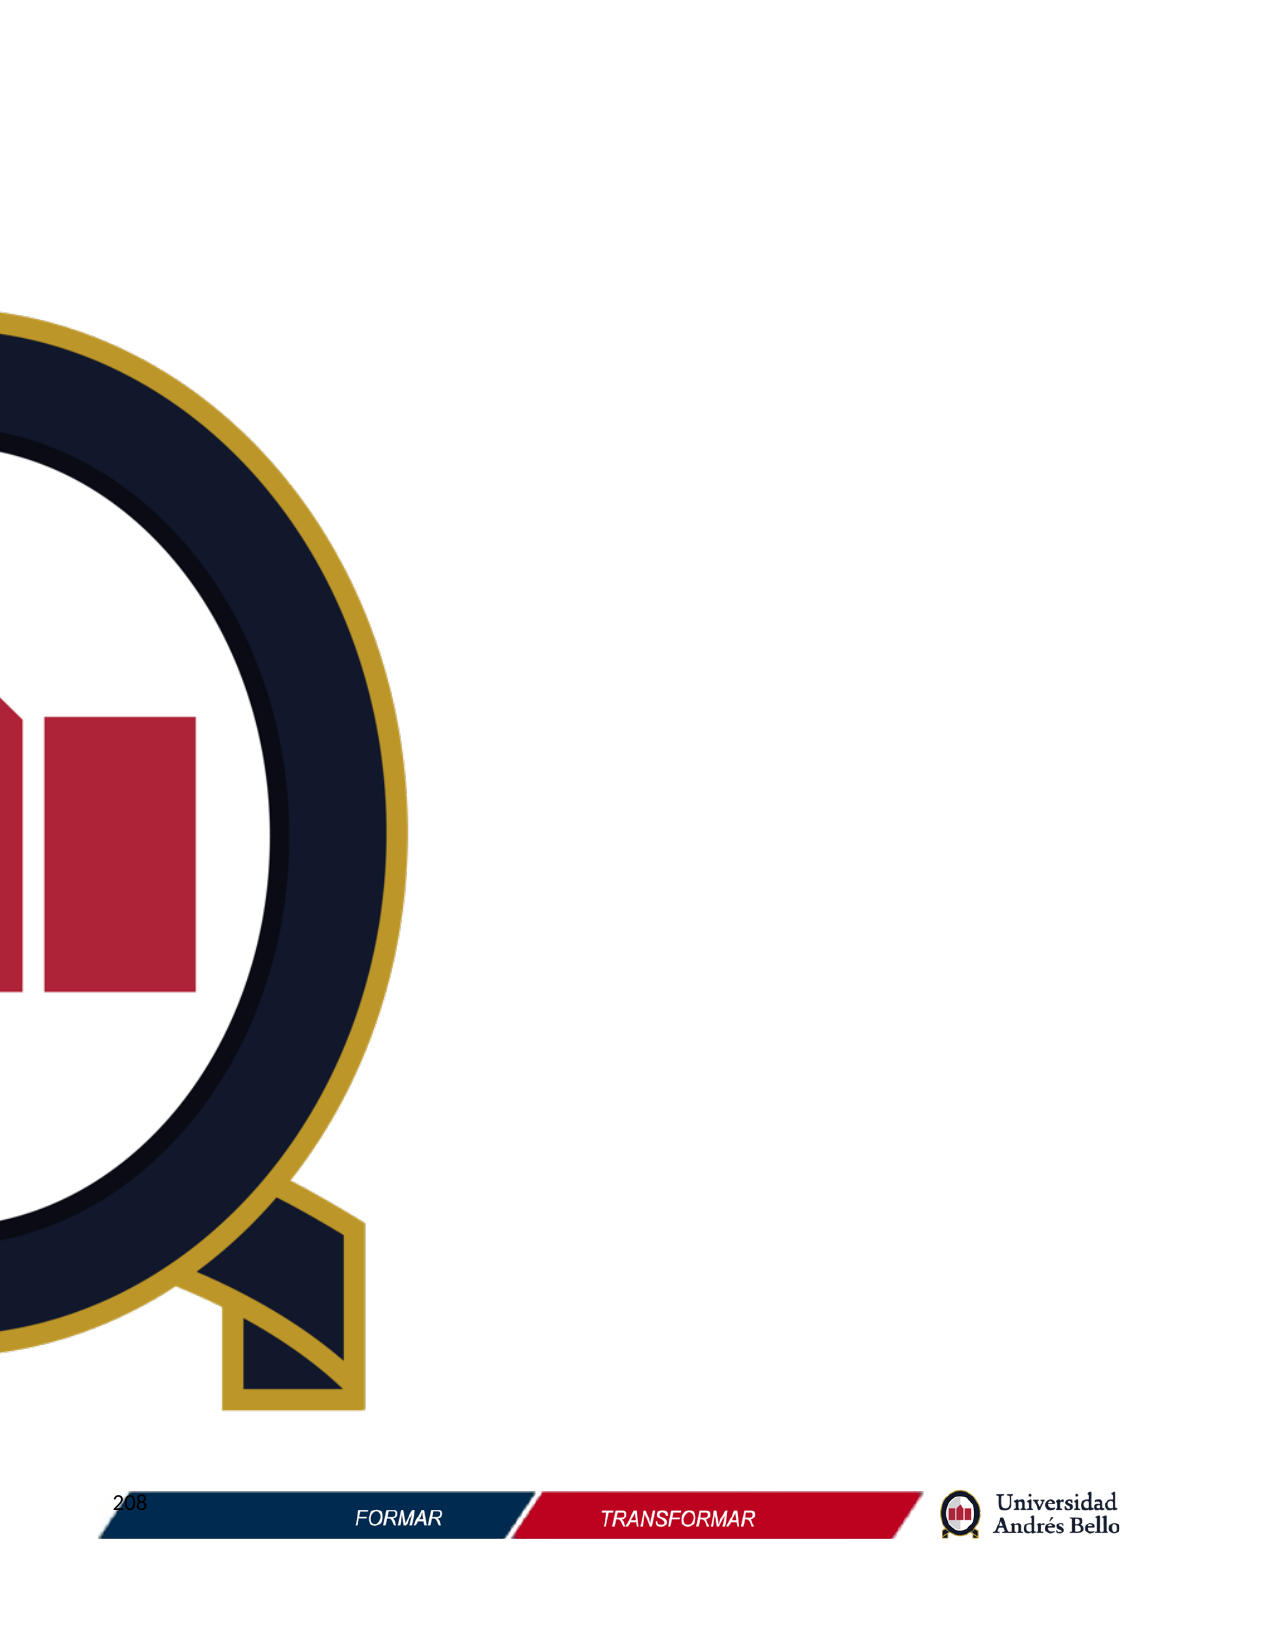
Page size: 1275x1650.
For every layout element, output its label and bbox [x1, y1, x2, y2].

picture [0, 299, 422, 1423]
picture [97, 1489, 1120, 1539]
